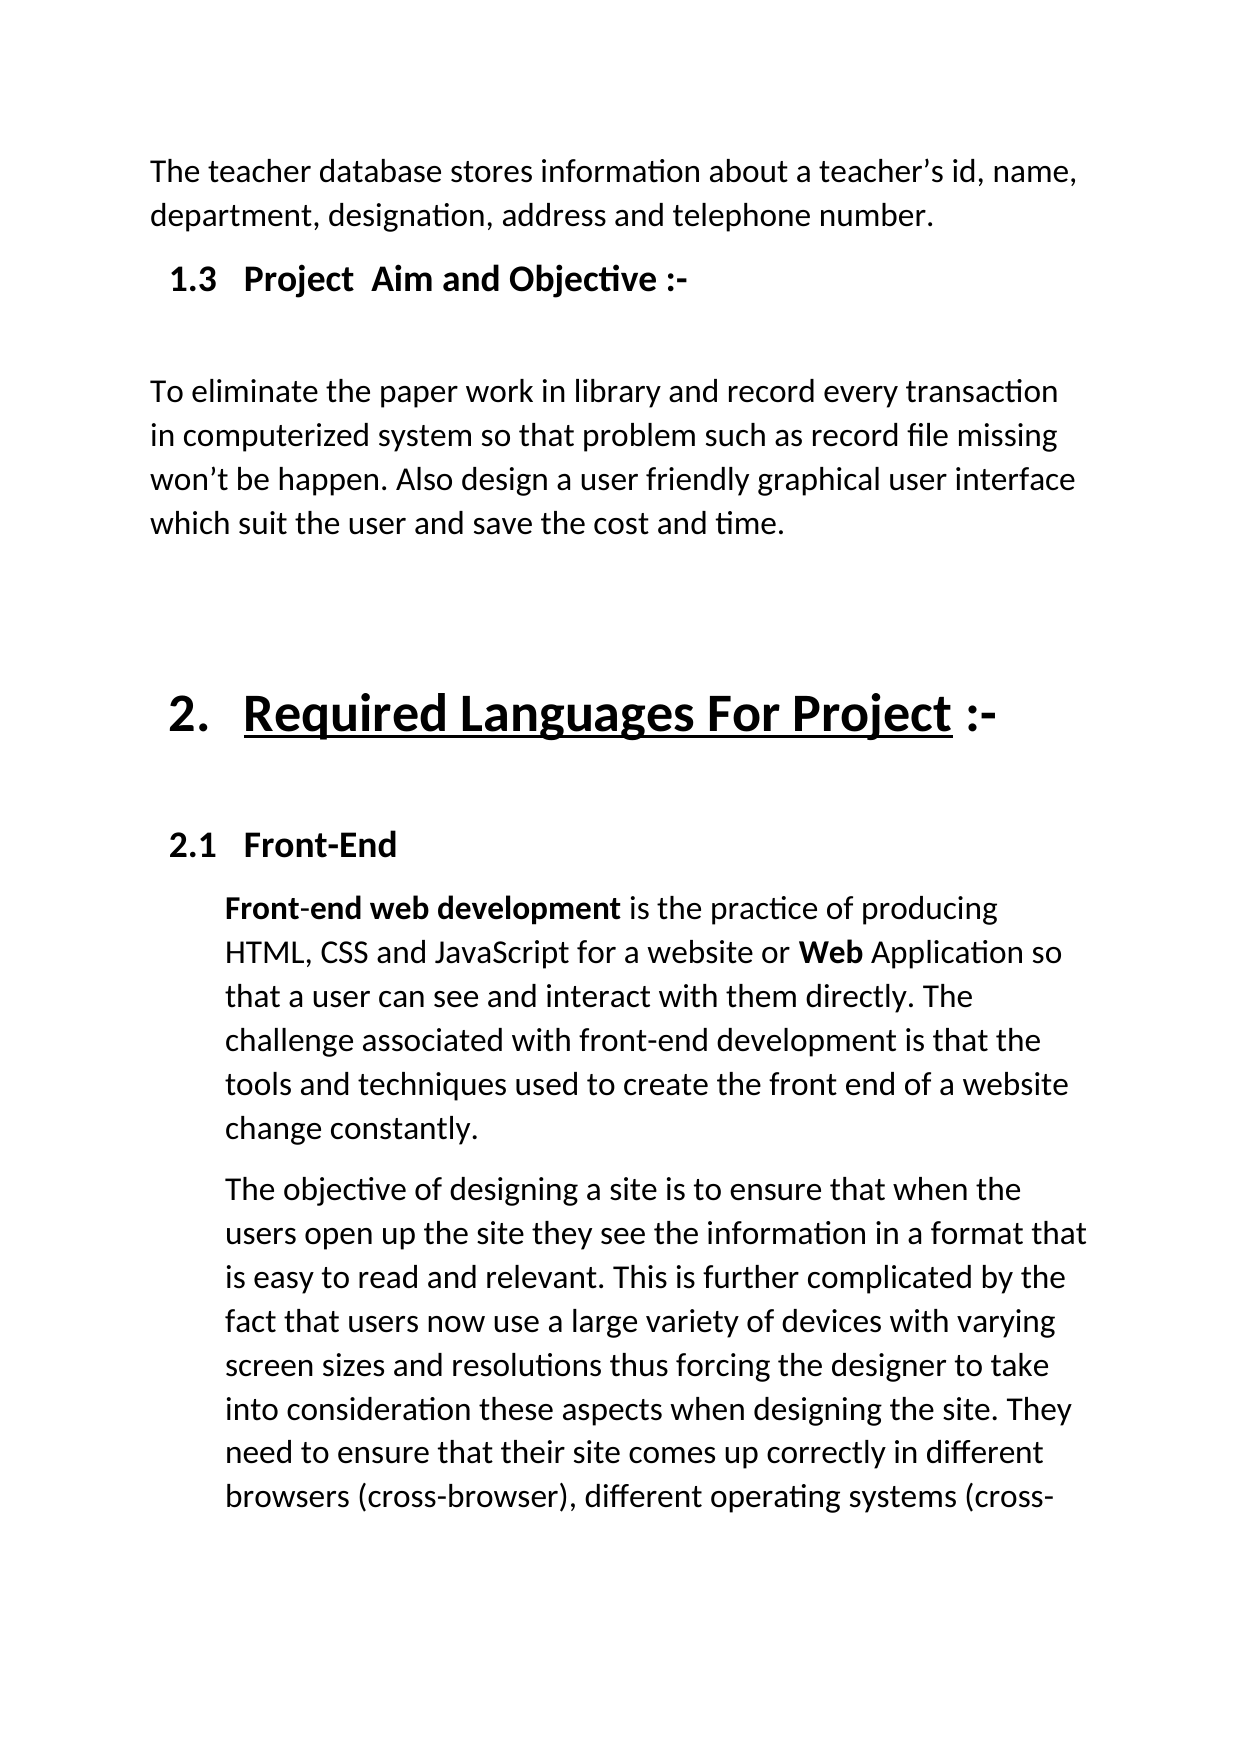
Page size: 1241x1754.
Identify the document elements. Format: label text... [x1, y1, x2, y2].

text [150, 150, 1090, 235]
text Front-end web development is the practice of producing HTML, CSS and JavaScript for a website or Web Application so that a user can see and interact with them directly. The challenge associated with front-end development is that the tools and techniques used to create the front end of a website change constantly. [225, 887, 1090, 1148]
list Front-End [169, 821, 1090, 867]
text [225, 1168, 1090, 1516]
text To eliminate the paper work in library and record every transaction in computerized system so that problem such as record file missing won’t be happen. Also design a user friendly graphical user interface which suit the user and save the cost and time. [150, 370, 1090, 543]
list Required Languages For Project :- [169, 678, 1090, 744]
list Project Aim and Objective :- [169, 254, 1090, 300]
